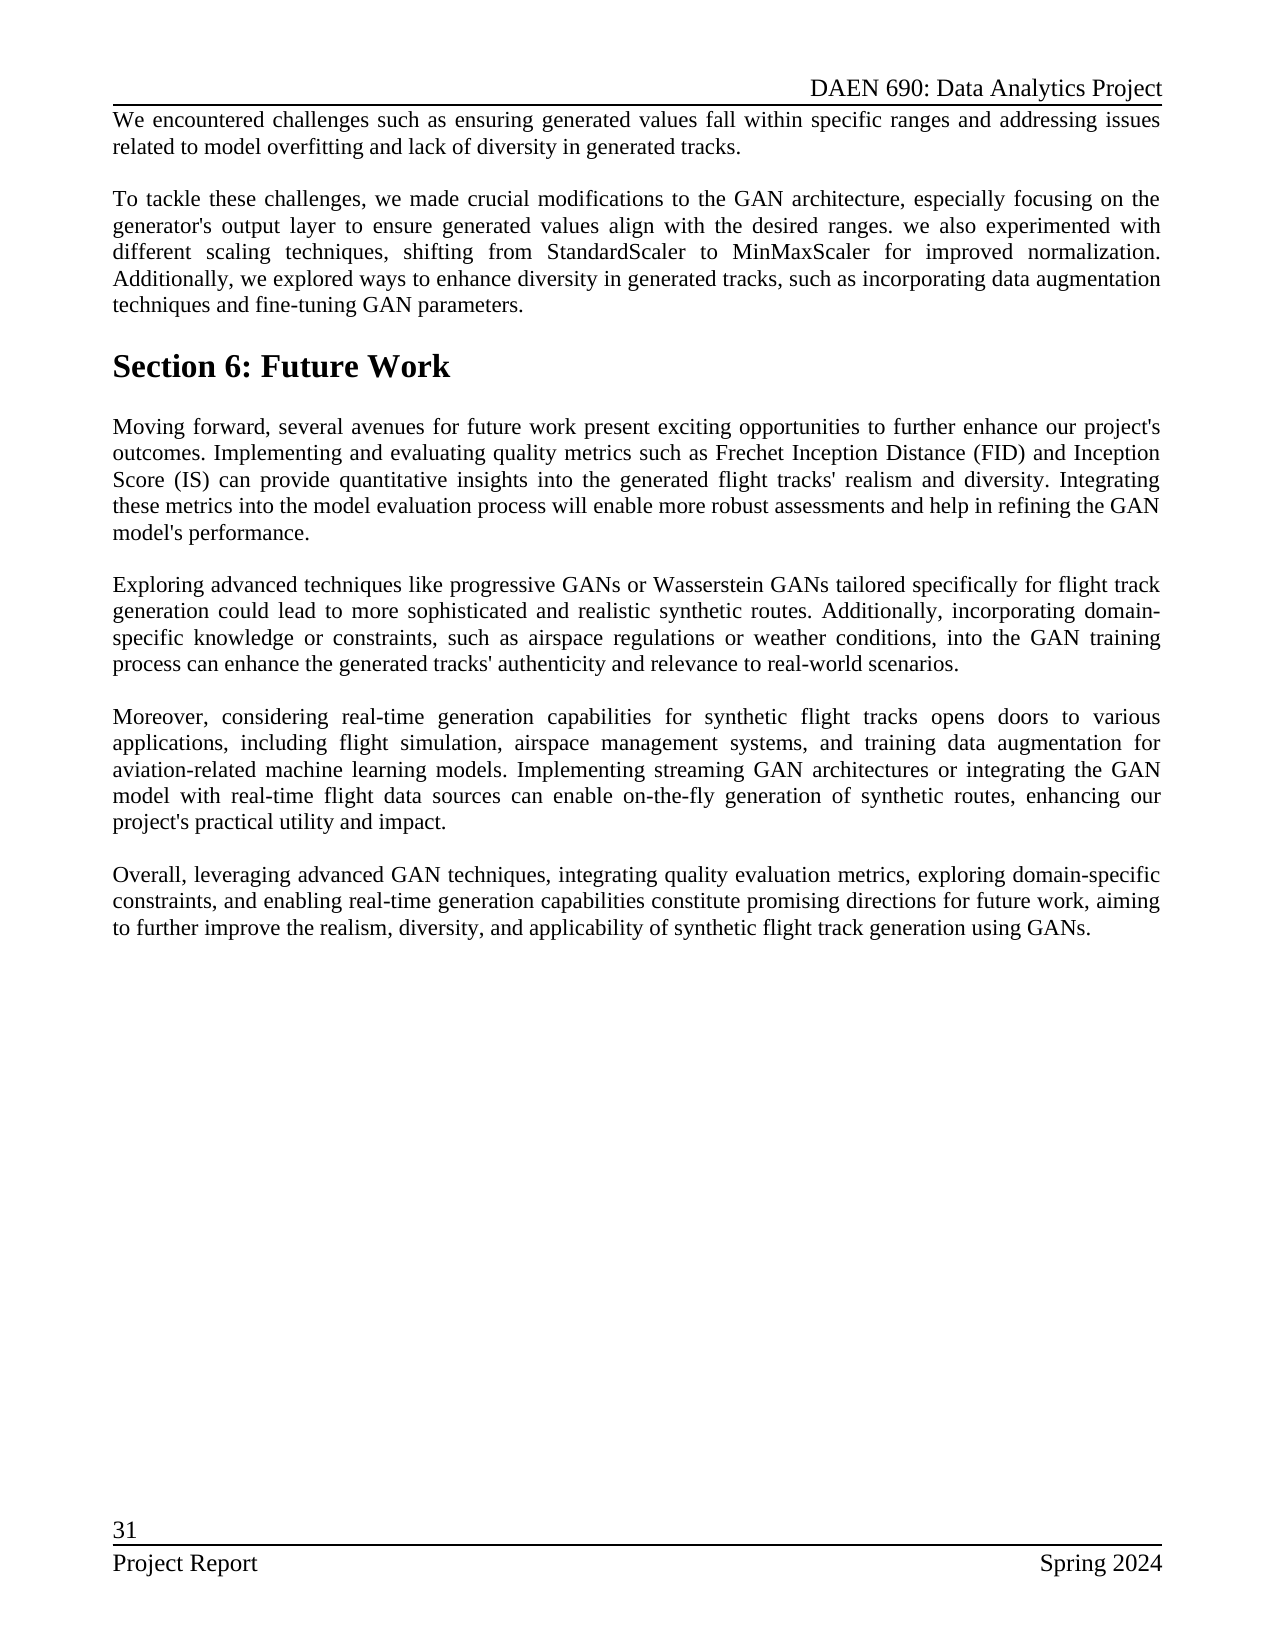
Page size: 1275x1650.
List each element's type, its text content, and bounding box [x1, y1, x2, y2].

text To tackle these challenges, we made crucial modifications to the GAN architecture, especially focusing on the generator's output layer to ensure generated values align with the desired ranges. we also experimented with different scaling techniques, shifting from StandardScaler to MinMaxScaler for improved normalization. Additionally, we explored ways to enhance diversity in generated tracks, such as incorporating data augmentation techniques and fine-tuning GAN parameters. [112, 186, 1162, 317]
subtitle Future Work [112, 346, 1162, 384]
text Moving forward, several avenues for future work present exciting opportunities to further enhance our project's outcomes. Implementing and evaluating quality metrics such as Frechet Inception Distance (FID) and Inception Score (IS) can provide quantitative insights into the generated flight tracks' realism and diversity. Integrating these metrics into the model evaluation process will enable more robust assessments and help in refining the GAN model's performance. [112, 413, 1162, 545]
text Exploring advanced techniques like progressive GANs or Wasserstein GANs tailored specifically for flight track generation could lead to more sophisticated and realistic synthetic routes. Additionally, incorporating domain-specific knowledge or constraints, such as airspace regulations or weather conditions, into the GAN training process can enhance the generated tracks' authenticity and relevance to real-world scenarios. [112, 571, 1162, 677]
text Overall, leveraging advanced GAN techniques, integrating quality evaluation metrics, exploring domain-specific constraints, and enabling real-time generation capabilities constitute promising directions for future work, aiming to further improve the realism, diversity, and applicability of synthetic flight track generation using GANs. [112, 861, 1162, 940]
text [112, 106, 1162, 159]
text Moreover, considering real-time generation capabilities for synthetic flight tracks opens doors to various applications, including flight simulation, airspace management systems, and training data augmentation for aviation-related machine learning models. Implementing streaming GAN architectures or integrating the GAN model with real-time flight data sources can enable on-the-fly generation of synthetic routes, enhancing our project's practical utility and impact. [112, 703, 1162, 835]
